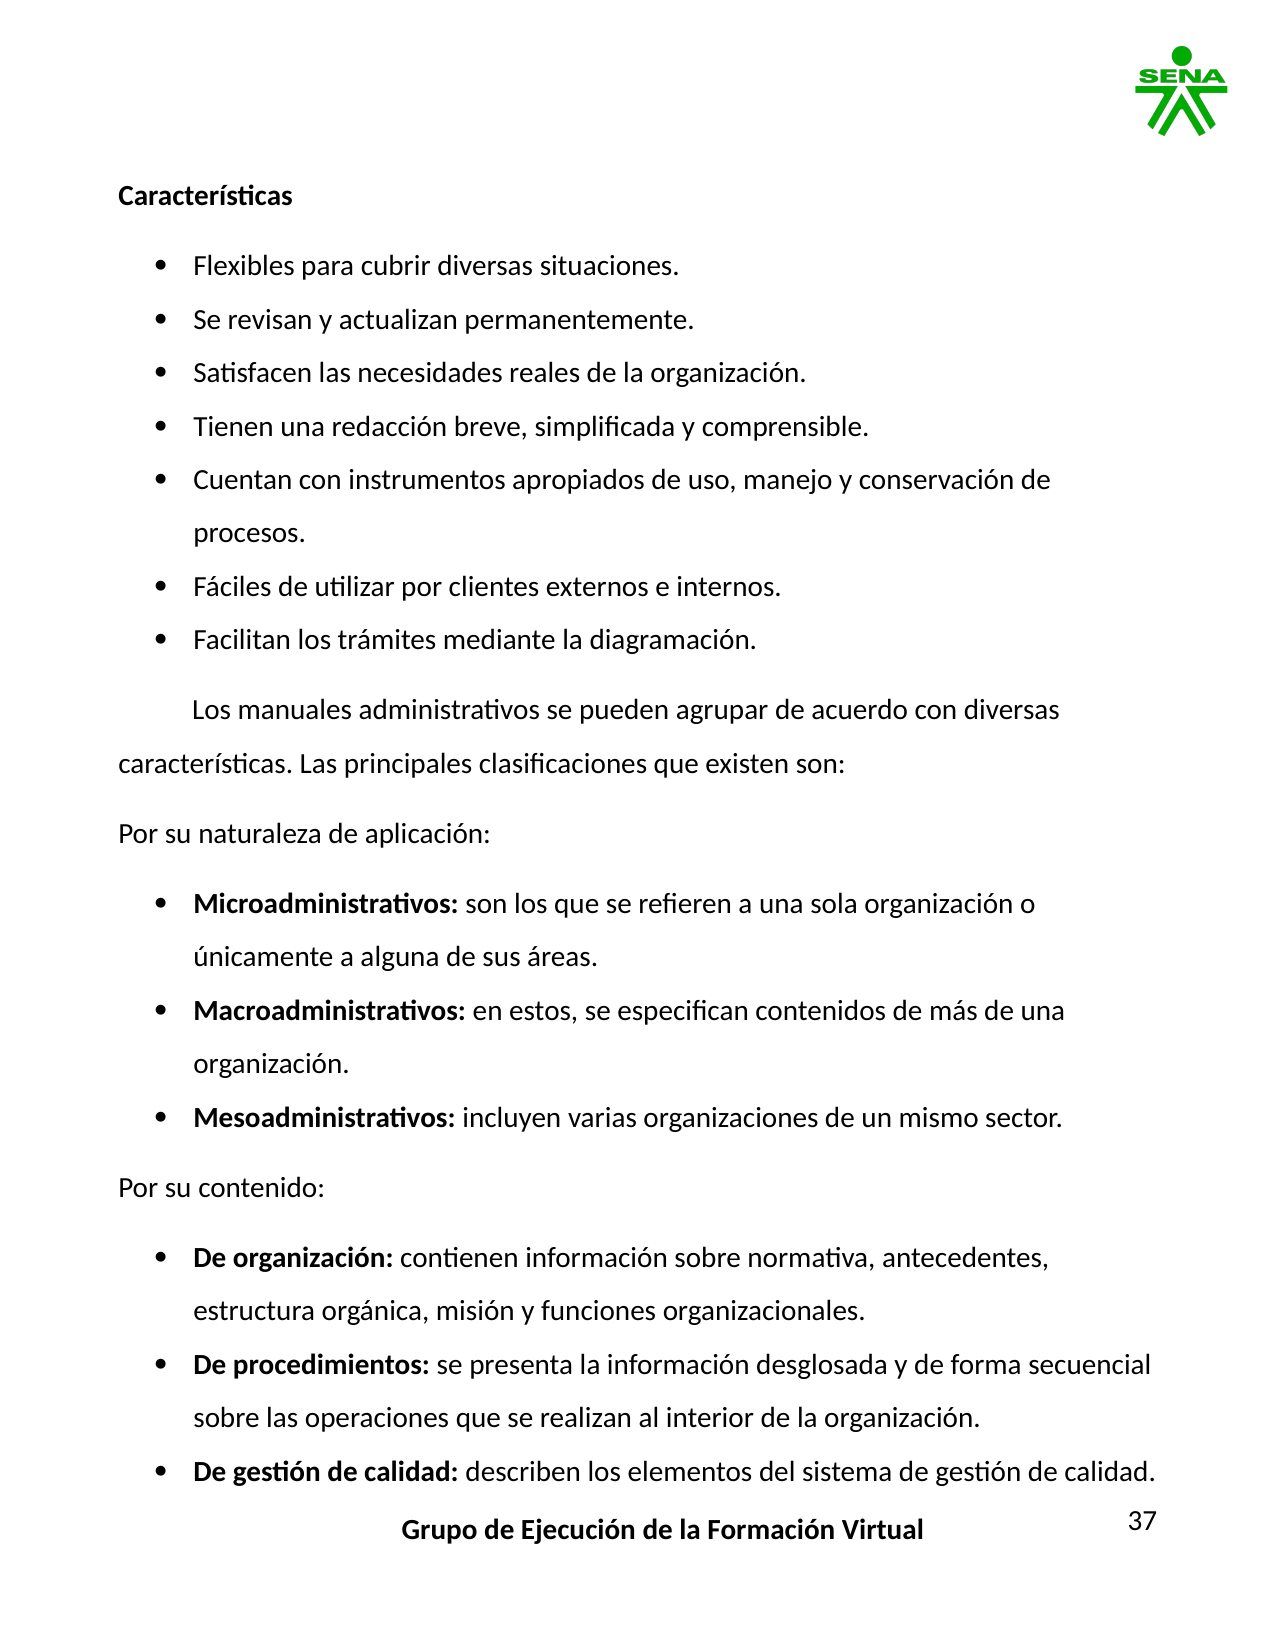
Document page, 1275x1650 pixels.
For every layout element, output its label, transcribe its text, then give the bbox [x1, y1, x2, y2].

text Los manuales administrativos se pueden agrupar de acuerdo con diversas características. Las principales clasificaciones que existen son: [118, 691, 1157, 781]
text Por su naturaleza de aplicación: [118, 815, 1157, 851]
text Características [118, 177, 1157, 213]
list De procedimientos: se presenta la información desglosada y de forma secuencial sobre las operaciones que se realizan al interior de la organización. [156, 1346, 1157, 1435]
list Cuentan con instrumentos apropiados de uso, manejo y conservación de procesos. [156, 461, 1157, 550]
list Microadministrativos: son los que se refieren a una sola organización o únicamente a alguna de sus áreas. [156, 885, 1157, 974]
list Facilitan los trámites mediante la diagramación. [156, 621, 1157, 657]
text Por su contenido: [118, 1169, 1157, 1204]
list De organización: contienen información sobre normativa, antecedentes, estructura orgánica, misión y funciones organizacionales. [156, 1239, 1157, 1328]
list Tienen una redacción breve, simplificada y comprensible. [156, 408, 1157, 443]
list Fáciles de utilizar por clientes externos e internos. [156, 568, 1157, 603]
list De gestión de calidad: describen los elementos del sistema de gestión de calidad. [156, 1453, 1157, 1488]
list Satisfacen las necesidades reales de la organización. [156, 354, 1157, 390]
picture [1135, 46, 1228, 136]
list Macroadministrativos: en estos, se especifican contenidos de más de una organización. [156, 992, 1157, 1081]
list Flexibles para cubrir diversas situaciones. [156, 247, 1157, 283]
list Se revisan y actualizan permanentemente. [156, 301, 1157, 336]
list Mesoadministrativos: incluyen varias organizaciones de un mismo sector. [156, 1099, 1157, 1134]
